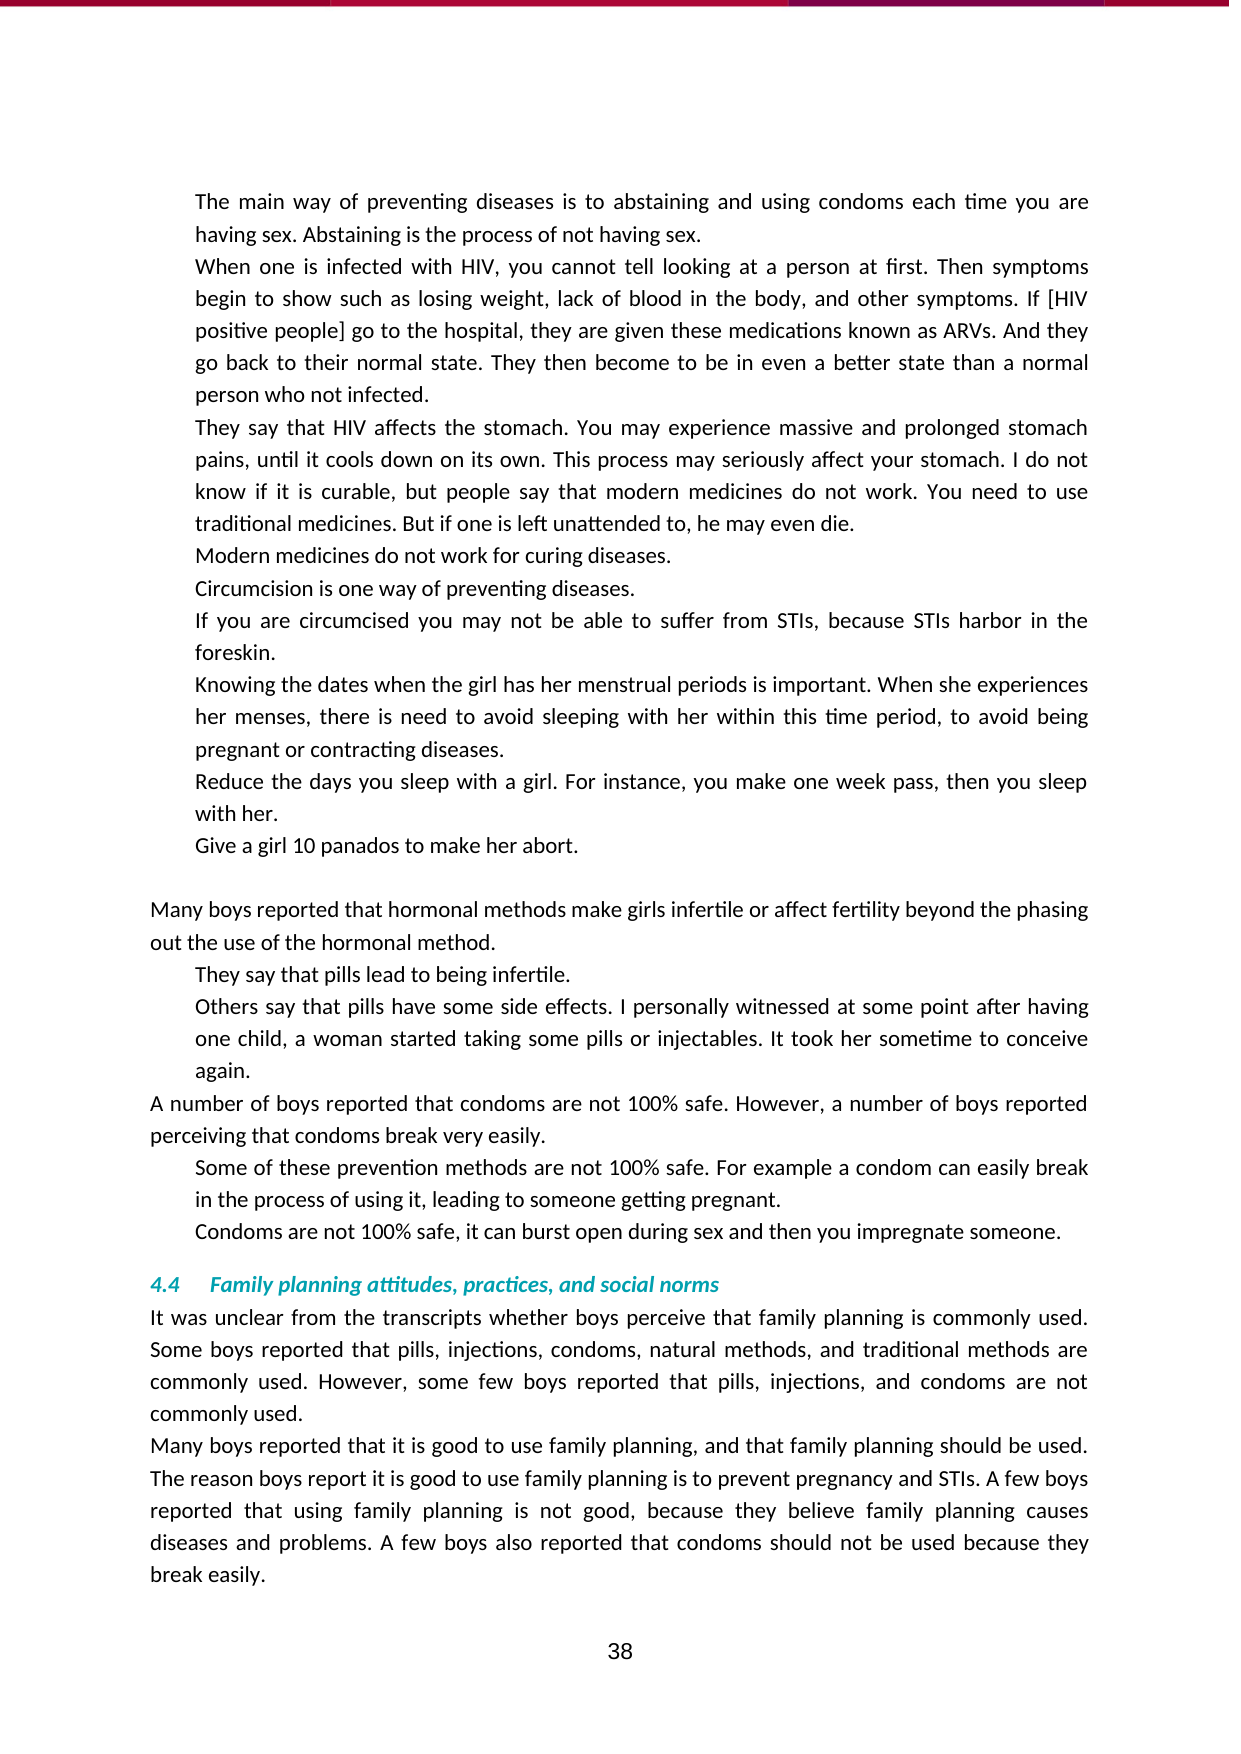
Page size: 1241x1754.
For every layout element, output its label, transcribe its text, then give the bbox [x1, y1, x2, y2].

text The main way of preventing diseases is to abstaining and using condoms each time you are having sex. Abstaining is the process of not having sex. [195, 187, 1090, 248]
text Modern medicines do not work for curing diseases. [195, 542, 1090, 569]
text It was unclear from the transcripts whether boys perceive that family planning is commonly used. Some boys reported that pills, injections, condoms, natural methods, and traditional methods are commonly used. However, some few boys reported that pills, injections, and condoms are not commonly used. [150, 1303, 1090, 1427]
text Others say that pills have some side effects. I personally witnessed at some point after having one child, a woman started taking some pills or injectables. It took her sometime to conceive again. [195, 992, 1090, 1084]
text Some of these prevention methods are not 100% safe. For example a condom can easily break in the process of using it, leading to someone getting pregnant. [195, 1153, 1090, 1213]
text Circumcision is one way of preventing diseases. [150, 574, 1090, 602]
text Condoms are not 100% safe, it can burst open during sex and then you impregnate someone. [195, 1217, 1090, 1246]
text Many boys reported that it is good to use family planning, and that family planning should be used. The reason boys report it is good to use family planning is to prevent pregnancy and STIs. A few boys reported that using family planning is not good, because they believe family planning causes diseases and problems. A few boys also reported that condoms should not be used because they break easily. [150, 1431, 1090, 1588]
text Knowing the dates when the girl has her menstrual periods is important. When she experiences her menses, there is need to avoid sleeping with her within this time period, to avoid being pregnant or contracting diseases. [195, 670, 1090, 763]
text Give a girl 10 panados to make her abort. [195, 831, 1090, 859]
text Reduce the days you sleep with a girl. For instance, you make one week pass, then you sleep with her. [195, 767, 1090, 827]
subtitle Family planning attitudes, practices, and social norms [150, 1271, 1090, 1298]
text When one is infected with HIV, you cannot tell looking at a person at first. Then symptoms begin to show such as losing weight, lack of blood in the body, and other symptoms. If [HIV positive people] go to the hospital, they are given these medications known as ARVs. And they go back to their normal state. They then become to be in even a better state than a normal person who not infected. [195, 252, 1090, 409]
text Many boys reported that hormonal methods make girls infertile or affect fertility beyond the phasing out the use of the hormonal method. [150, 896, 1090, 956]
text They say that HIV affects the stomach. You may experience massive and prolonged stomach pains, until it cools down on its own. This process may seriously affect your stomach. I do not know if it is curable, but people say that modern medicines do not work. You need to use traditional medicines. But if one is left unattended to, he may even die. [195, 413, 1090, 537]
picture [0, 0, 1229, 1718]
text A number of boys reported that condoms are not 100% safe. However, a number of boys reported perceiving that condoms break very easily. [150, 1089, 1090, 1149]
text If you are circumcised you may not be able to suffer from STIs, because STIs harbor in the foreskin. [195, 606, 1090, 666]
text They say that pills lead to being infertile. [150, 960, 1090, 988]
